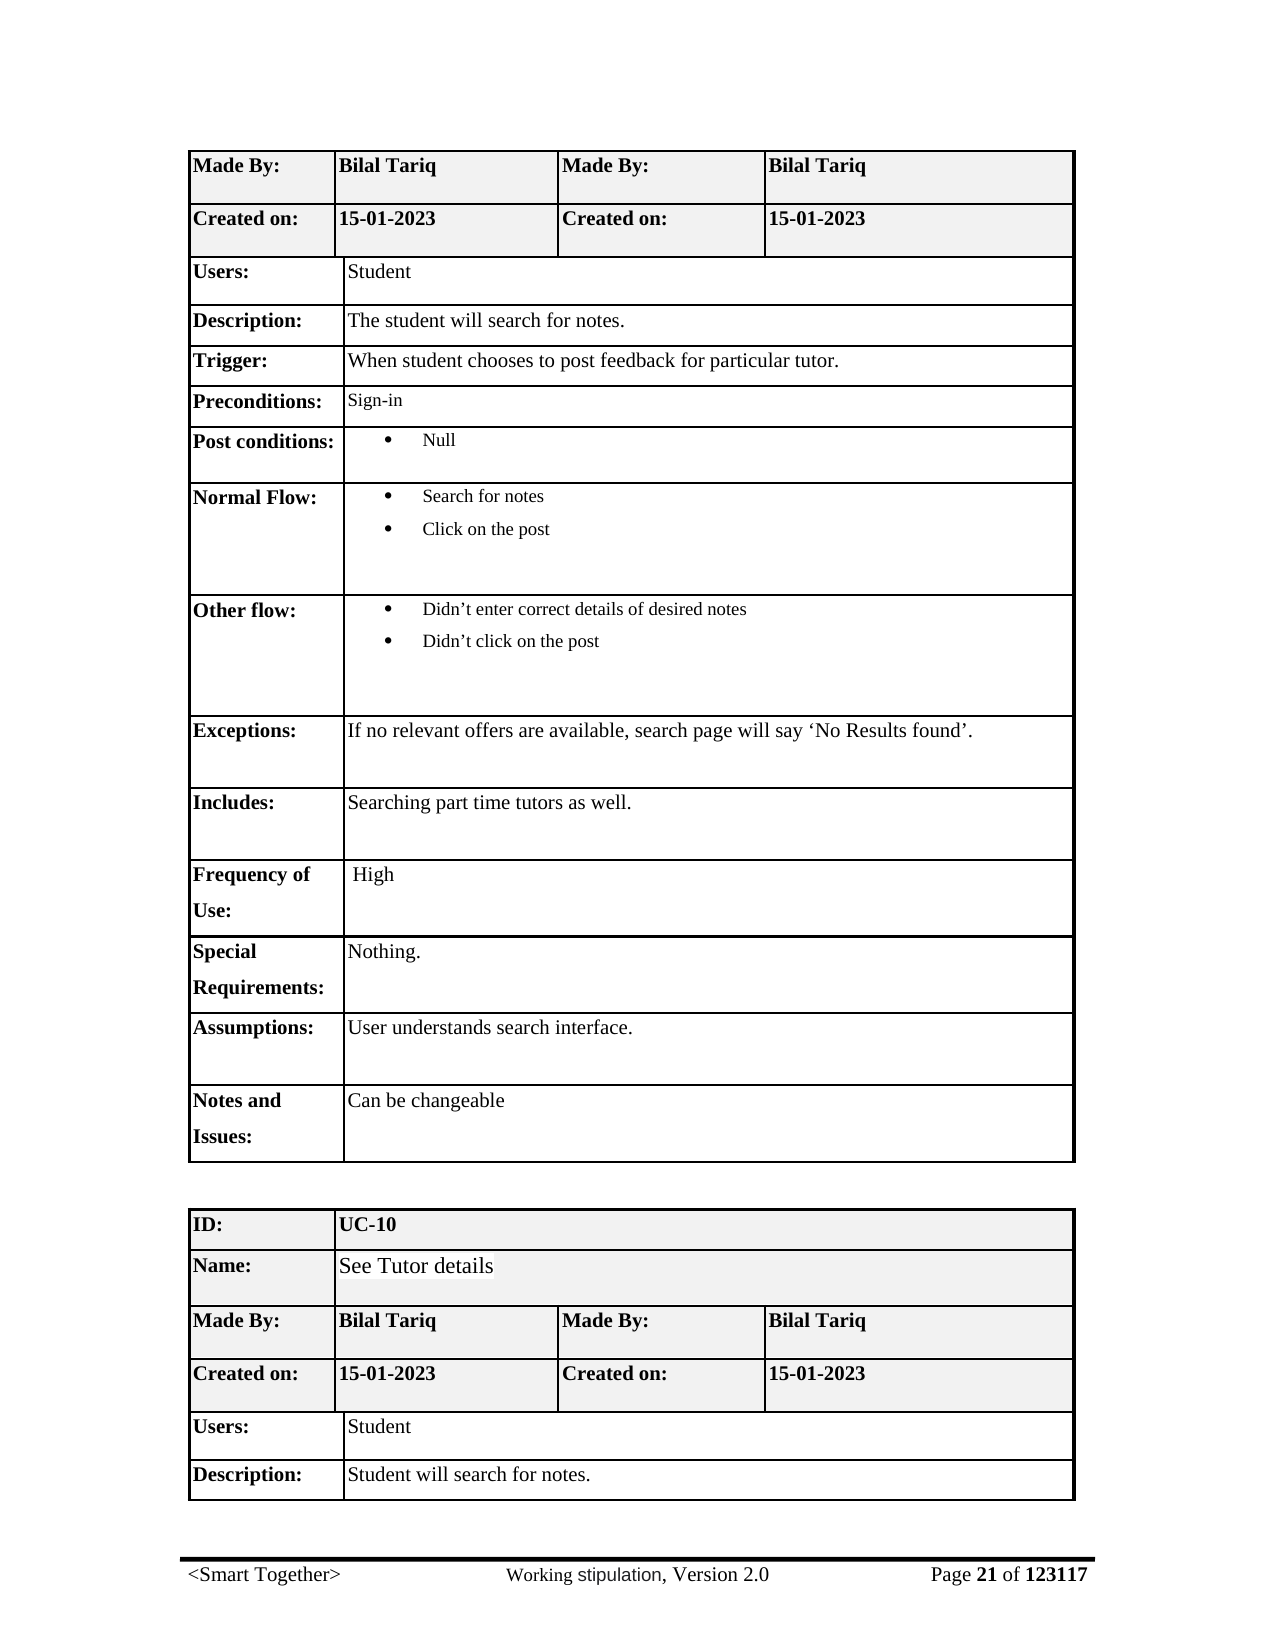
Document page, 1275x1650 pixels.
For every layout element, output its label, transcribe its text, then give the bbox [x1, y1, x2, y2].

table_cell Bilal Tariq [336, 1307, 557, 1357]
table_cell High [345, 861, 1072, 935]
table_cell Search for notes Click on the post [345, 484, 1072, 594]
table_cell The student will search for notes. [345, 306, 1072, 345]
table_cell Bilal Tariq [766, 152, 1072, 203]
table_cell Description: [191, 306, 343, 345]
table_cell Includes: [191, 789, 343, 859]
table_cell Can be changeable [345, 1086, 1072, 1161]
table_cell Created on: [559, 1360, 764, 1411]
table_cell Notes and Issues: [191, 1086, 343, 1161]
table_cell See Tutor details [336, 1251, 1072, 1304]
table_cell Post conditions: [191, 428, 343, 482]
table_cell Made By: [191, 1307, 334, 1357]
table_cell Searching part time tutors as well. [345, 789, 1072, 859]
table_cell 15-01-2023 [336, 205, 557, 256]
table_cell Normal Flow: [191, 484, 343, 594]
table_cell Trigger: [191, 347, 343, 385]
table_cell Users: [191, 1413, 343, 1459]
table_cell Special Requirements: [191, 938, 343, 1012]
table_header UC-10 [336, 1211, 1072, 1249]
table_cell Exceptions: [191, 717, 343, 787]
table_cell When student chooses to post feedback for particular tutor. [345, 347, 1072, 385]
table_cell Student will search for notes. [345, 1461, 1072, 1499]
table_cell Student [345, 1413, 1072, 1459]
table_cell Made By: [559, 1307, 764, 1357]
table_cell Didn’t enter correct details of desired notes Didn’t click on the post [345, 596, 1072, 714]
table_cell Nothing. [345, 938, 1072, 1012]
table_cell Description: [191, 1461, 343, 1499]
table_header ID: [191, 1211, 334, 1249]
table_cell Sign-in [345, 387, 1072, 426]
table_cell Null [345, 428, 1072, 482]
table_cell If no relevant offers are available, search page will say ‘No Results found’. [345, 717, 1072, 787]
table_cell Bilal Tariq [336, 152, 557, 203]
table_cell Users: [191, 258, 343, 304]
table_cell Preconditions: [191, 387, 343, 426]
table_cell Assumptions: [191, 1014, 343, 1084]
table_cell Created on: [559, 205, 764, 256]
table_cell Frequency of Use: [191, 861, 343, 935]
table_cell Made By: [191, 152, 334, 203]
table_cell Bilal Tariq [766, 1307, 1072, 1357]
table_cell Created on: [191, 1360, 334, 1411]
table_cell Created on: [191, 205, 334, 256]
table_cell Made By: [559, 152, 764, 203]
table_cell 15-01-2023 [336, 1360, 557, 1411]
table_cell 15-01-2023 [766, 1360, 1072, 1411]
table_cell User understands search interface. [345, 1014, 1072, 1084]
table_cell Name: [191, 1251, 334, 1304]
table_cell 15-01-2023 [766, 205, 1072, 256]
table_cell Other flow: [191, 596, 343, 714]
table_cell Student [345, 258, 1072, 304]
